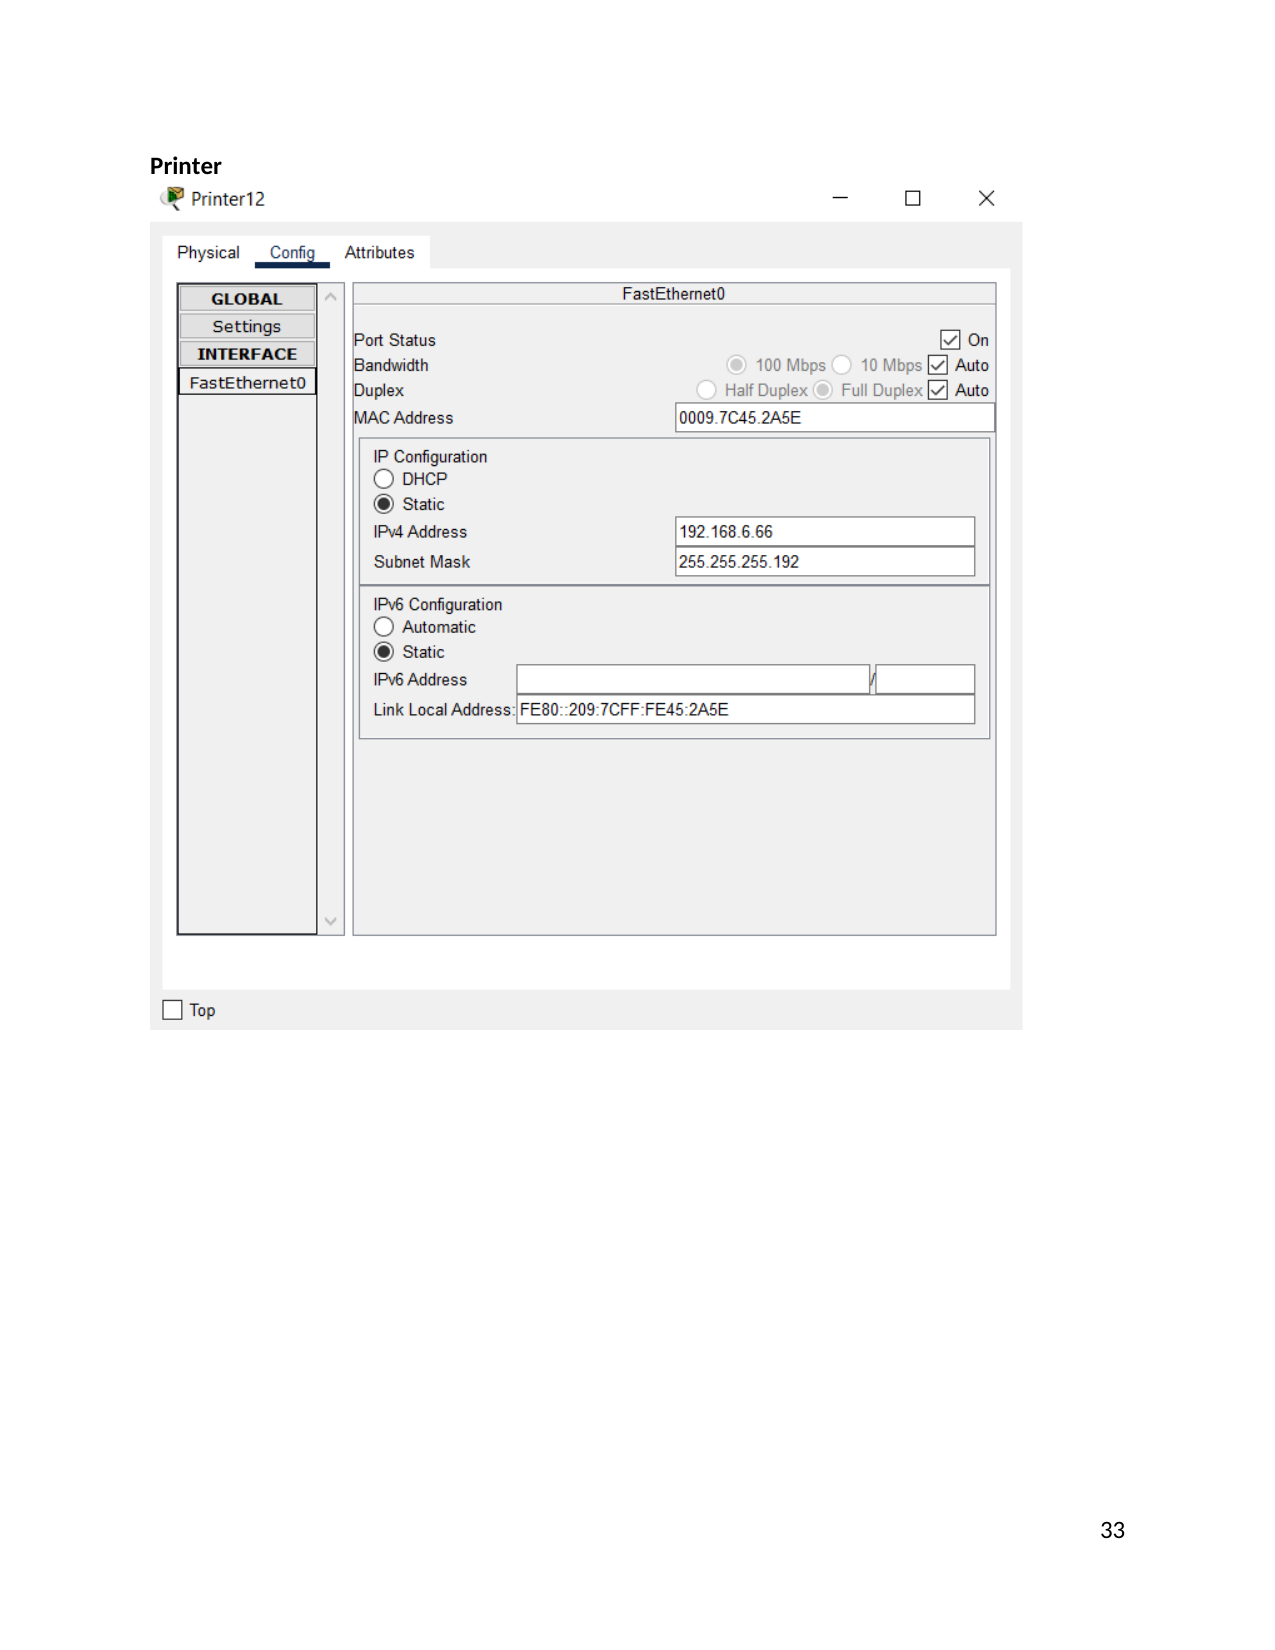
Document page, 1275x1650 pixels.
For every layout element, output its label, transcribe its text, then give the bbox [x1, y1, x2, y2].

picture [150, 182, 1023, 1030]
